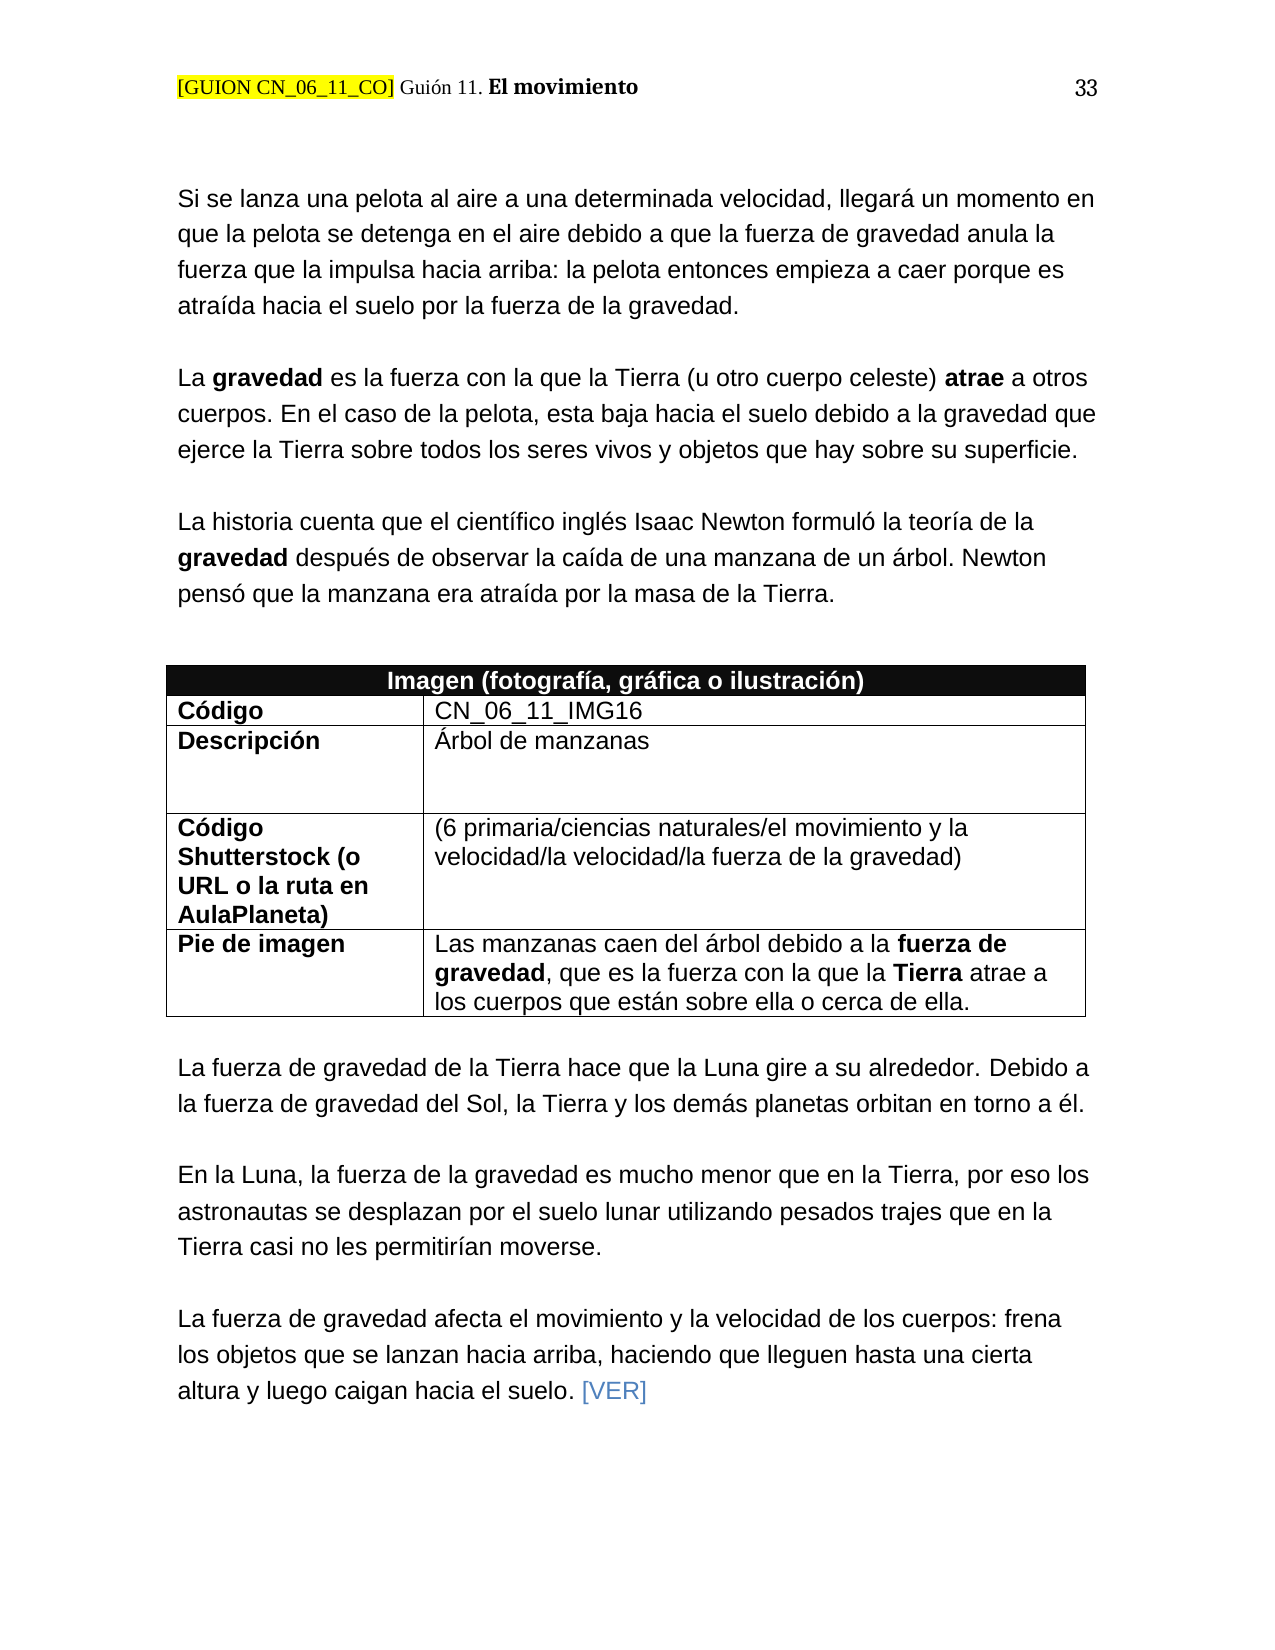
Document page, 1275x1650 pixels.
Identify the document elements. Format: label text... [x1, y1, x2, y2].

table_cell (6 primaria/ciencias naturales/el movimiento y la velocidad/la velocidad/la fuerza de la gravedad) [424, 814, 1085, 928]
text La historia cuenta que el científico inglés Isaac Newton formuló la teoría de la gravedad después de observar la caída de una manzana de un árbol. Newton pensó que la manzana era atraída por la masa de la Tierra. [177, 500, 1098, 608]
table_cell CN_06_11_IMG16 [424, 696, 1085, 725]
text La fuerza de gravedad afecta el movimiento y la velocidad de los cuerpos: frena los objetos que se lanzan hacia arriba, haciendo que lleguen hasta una cierta altura y luego caigan hacia el suelo. [VER] [177, 1297, 1098, 1405]
text En la Luna, la fuerza de la gravedad es mucho menor que en la Tierra, por eso los astronautas se desplazan por el suelo lunar utilizando pesados trajes que en la Tierra casi no les permitirían moverse. [177, 1153, 1098, 1261]
text La gravedad es la fuerza con la que la Tierra (u otro cuerpo celeste) atrae a otros cuerpos. En el caso de la pelota, esta baja hacia el suelo debido a la gravedad que ejerce la Tierra sobre todos los seres vivos y objetos que hay sobre su superficie. [177, 356, 1098, 464]
table_cell Las manzanas caen del árbol debido a la fuerza de gravedad, que es la fuerza con la que la Tierra atrae a los cuerpos que están sobre ella o cerca de ella. [424, 930, 1085, 1016]
table_cell Descripción [167, 726, 423, 812]
table_cell Código [167, 696, 423, 725]
text La fuerza de gravedad de la Tierra hace que la Luna gire a su alrededor. Debido a la fuerza de gravedad del Sol, la Tierra y los demás planetas orbitan en torno a él. [177, 1046, 1098, 1117]
text Si se lanza una pelota al aire a una determinada velocidad, llegará un momento en que la pelota se detenga en el aire debido a que la fuerza de gravedad anula la fuerza que la impulsa hacia arriba: la pelota entonces empieza a caer porque es atraída hacia el suelo por la fuerza de la gravedad. [177, 176, 1098, 320]
table_header Imagen (fotografía, gráfica o ilustración) [167, 666, 1085, 695]
table_cell Pie de imagen [167, 930, 423, 1016]
table_cell Código Shutterstock (o URL o la ruta en AulaPlaneta) [167, 814, 423, 928]
